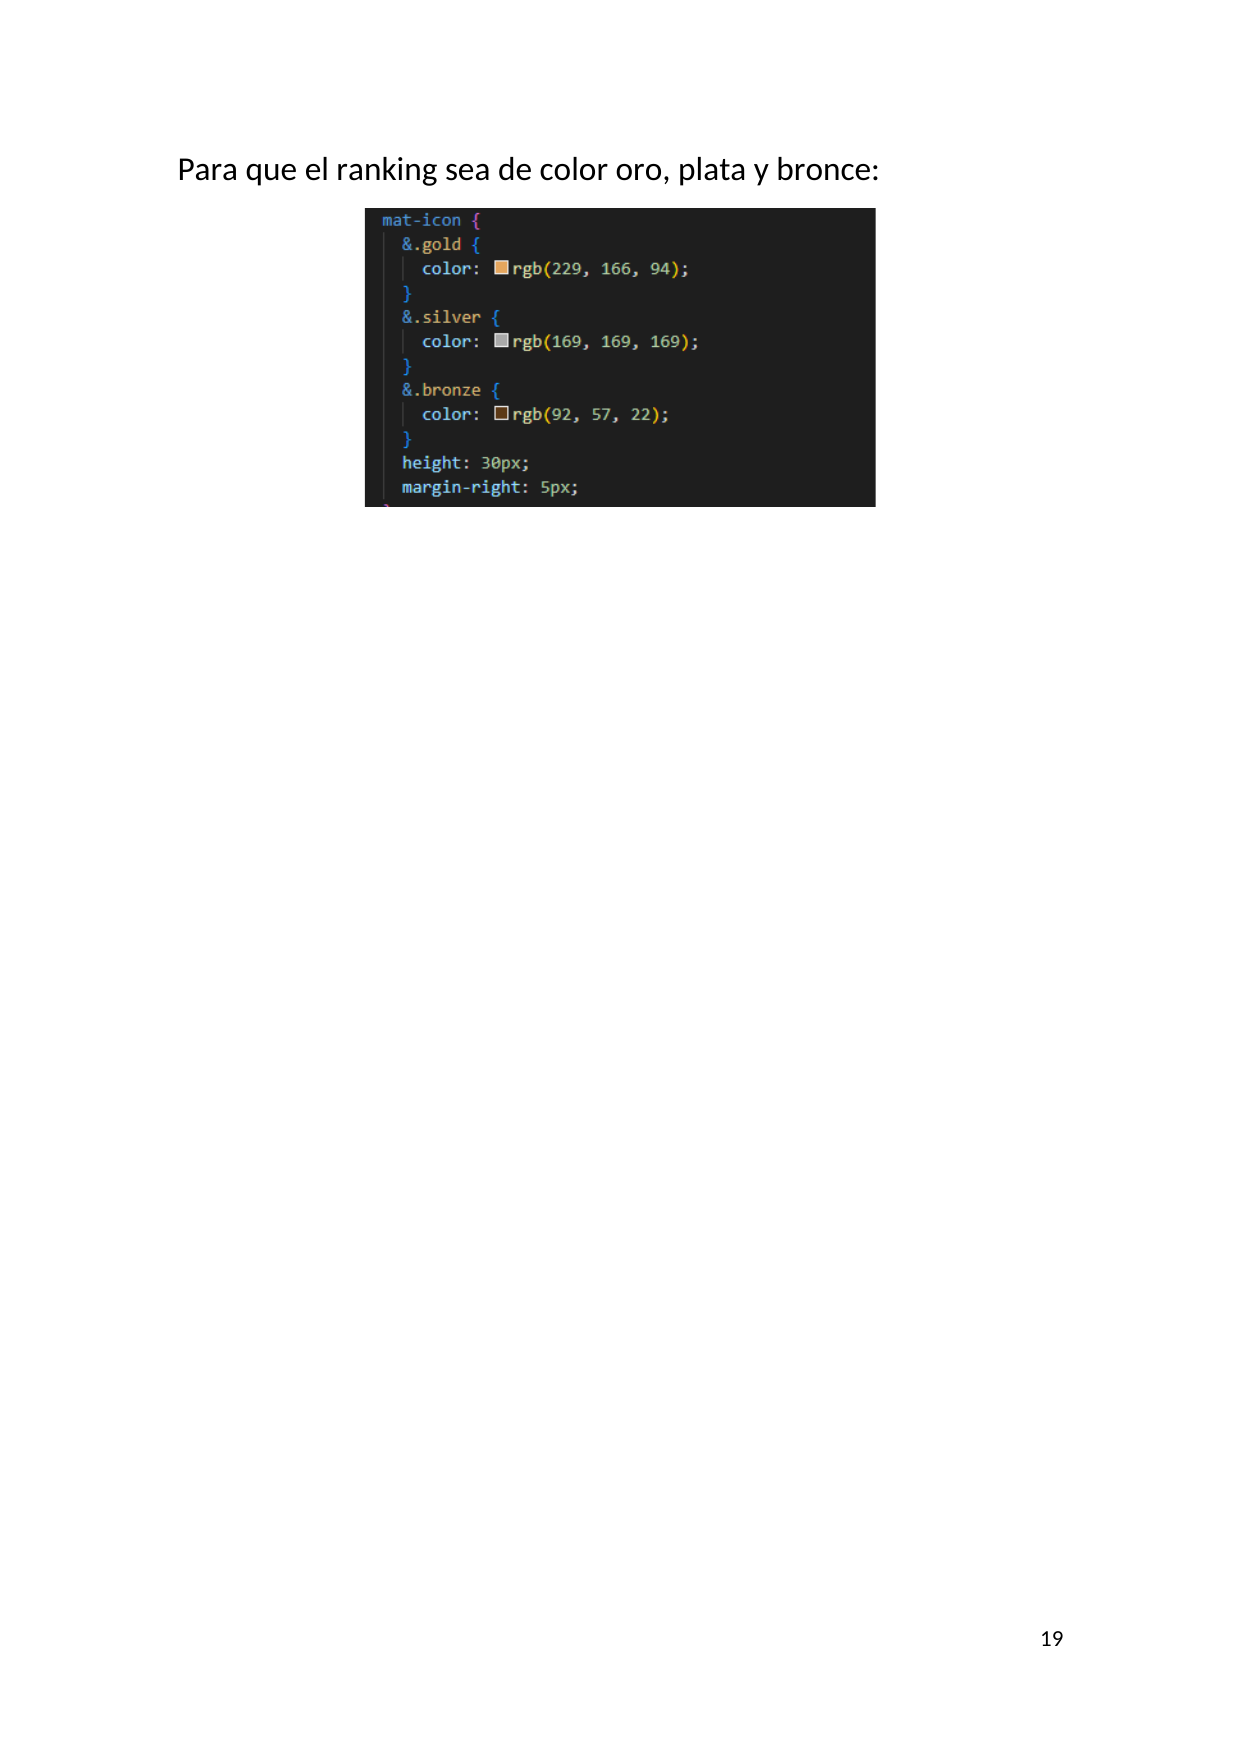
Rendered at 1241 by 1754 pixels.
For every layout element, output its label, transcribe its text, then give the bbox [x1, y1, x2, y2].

picture [364, 208, 876, 507]
text Para que el ranking sea de color oro, plata y bronce: [177, 148, 1063, 188]
